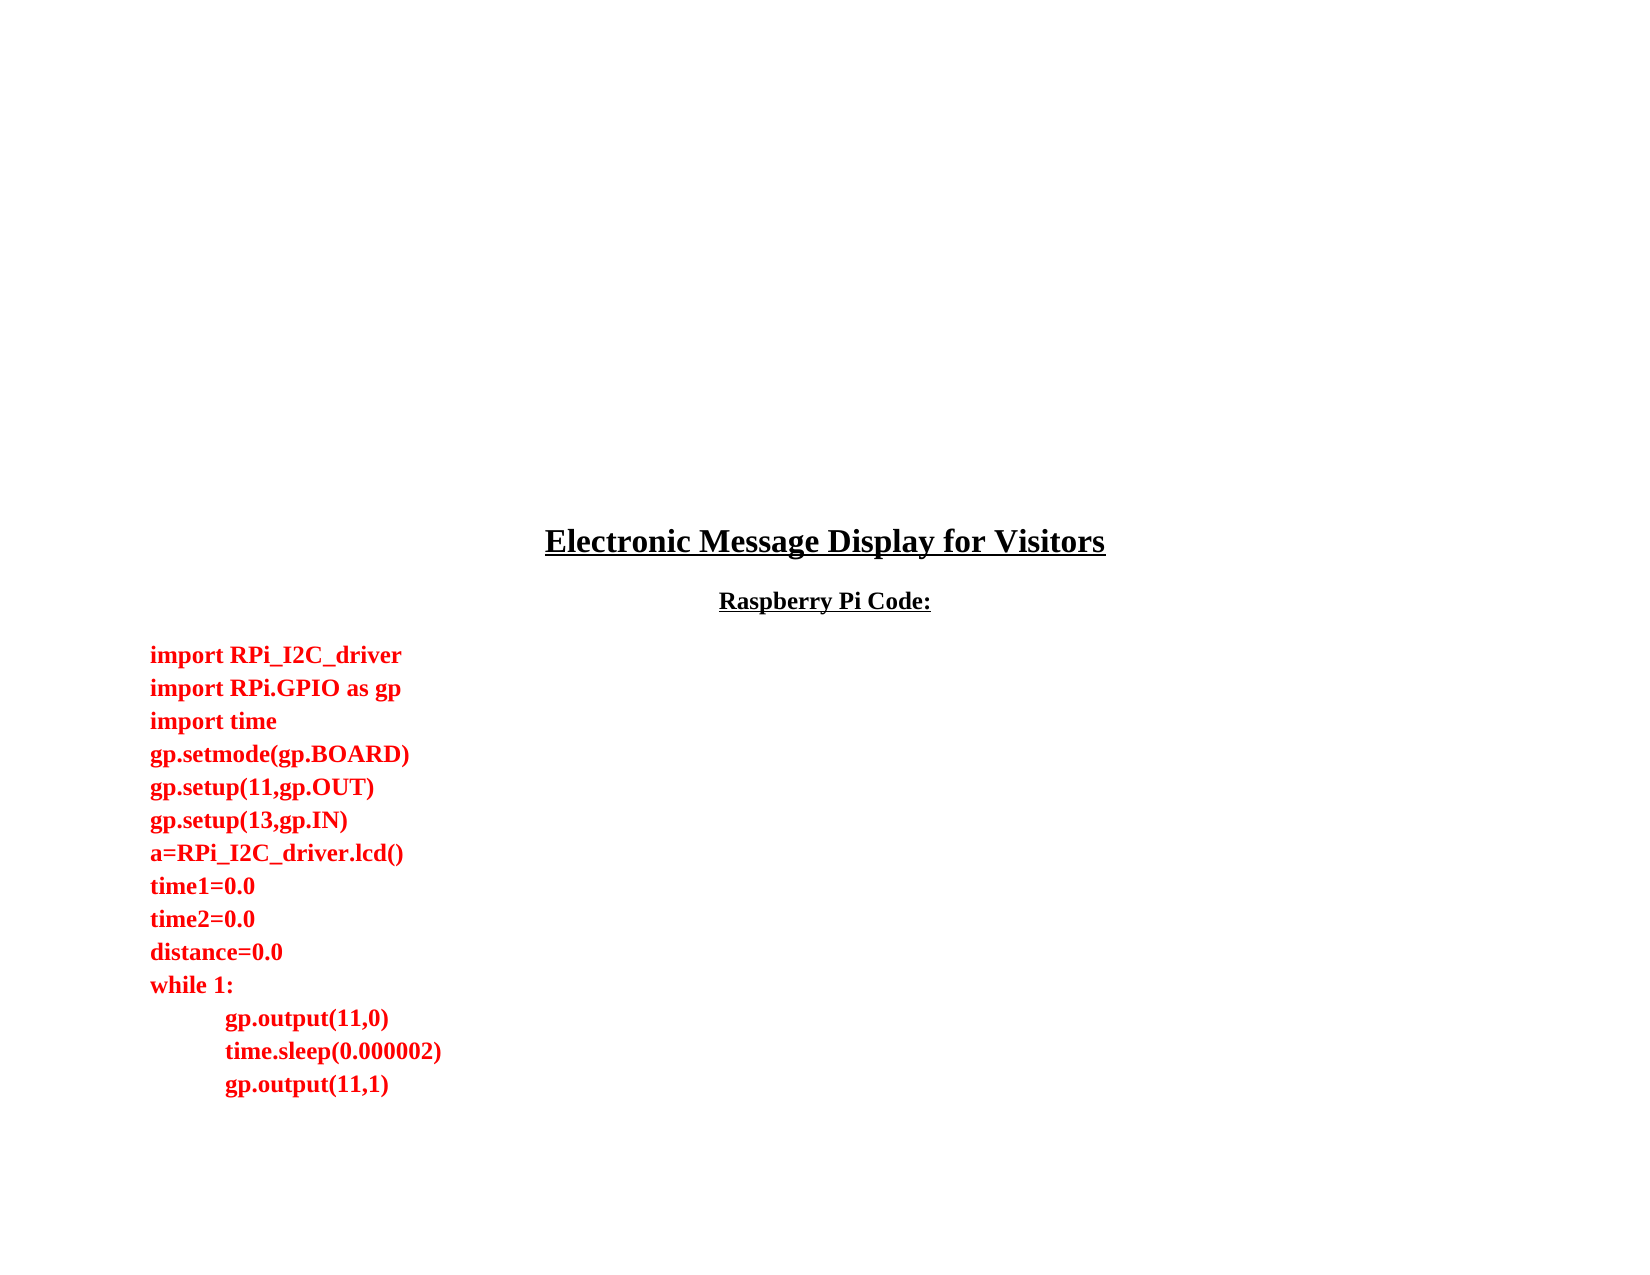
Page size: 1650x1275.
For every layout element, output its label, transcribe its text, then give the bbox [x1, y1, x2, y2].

text gp.setmode(gp.BOARD) [150, 739, 1500, 768]
text time2=0.0 [150, 904, 1500, 933]
text gp.output(11,1) [150, 1069, 1500, 1098]
text time1=0.0 [150, 871, 1500, 900]
text a=RPi_I2C_driver.lcd() [150, 838, 1500, 867]
text time.sleep(0.000002) [150, 1036, 1500, 1065]
text import RPi_I2C_driver [150, 640, 1500, 669]
text import time [150, 706, 1500, 735]
text Electronic Message Display for Visitors [150, 521, 1500, 559]
text gp.setup(13,gp.IN) [150, 805, 1500, 834]
text gp.output(11,0) [150, 1003, 1500, 1032]
text distance=0.0 [150, 937, 1500, 966]
text while 1: [150, 970, 1500, 999]
text Raspberry Pi Code: [150, 586, 1500, 615]
text gp.setup(11,gp.OUT) [150, 772, 1500, 801]
text import RPi.GPIO as gp [150, 673, 1500, 702]
